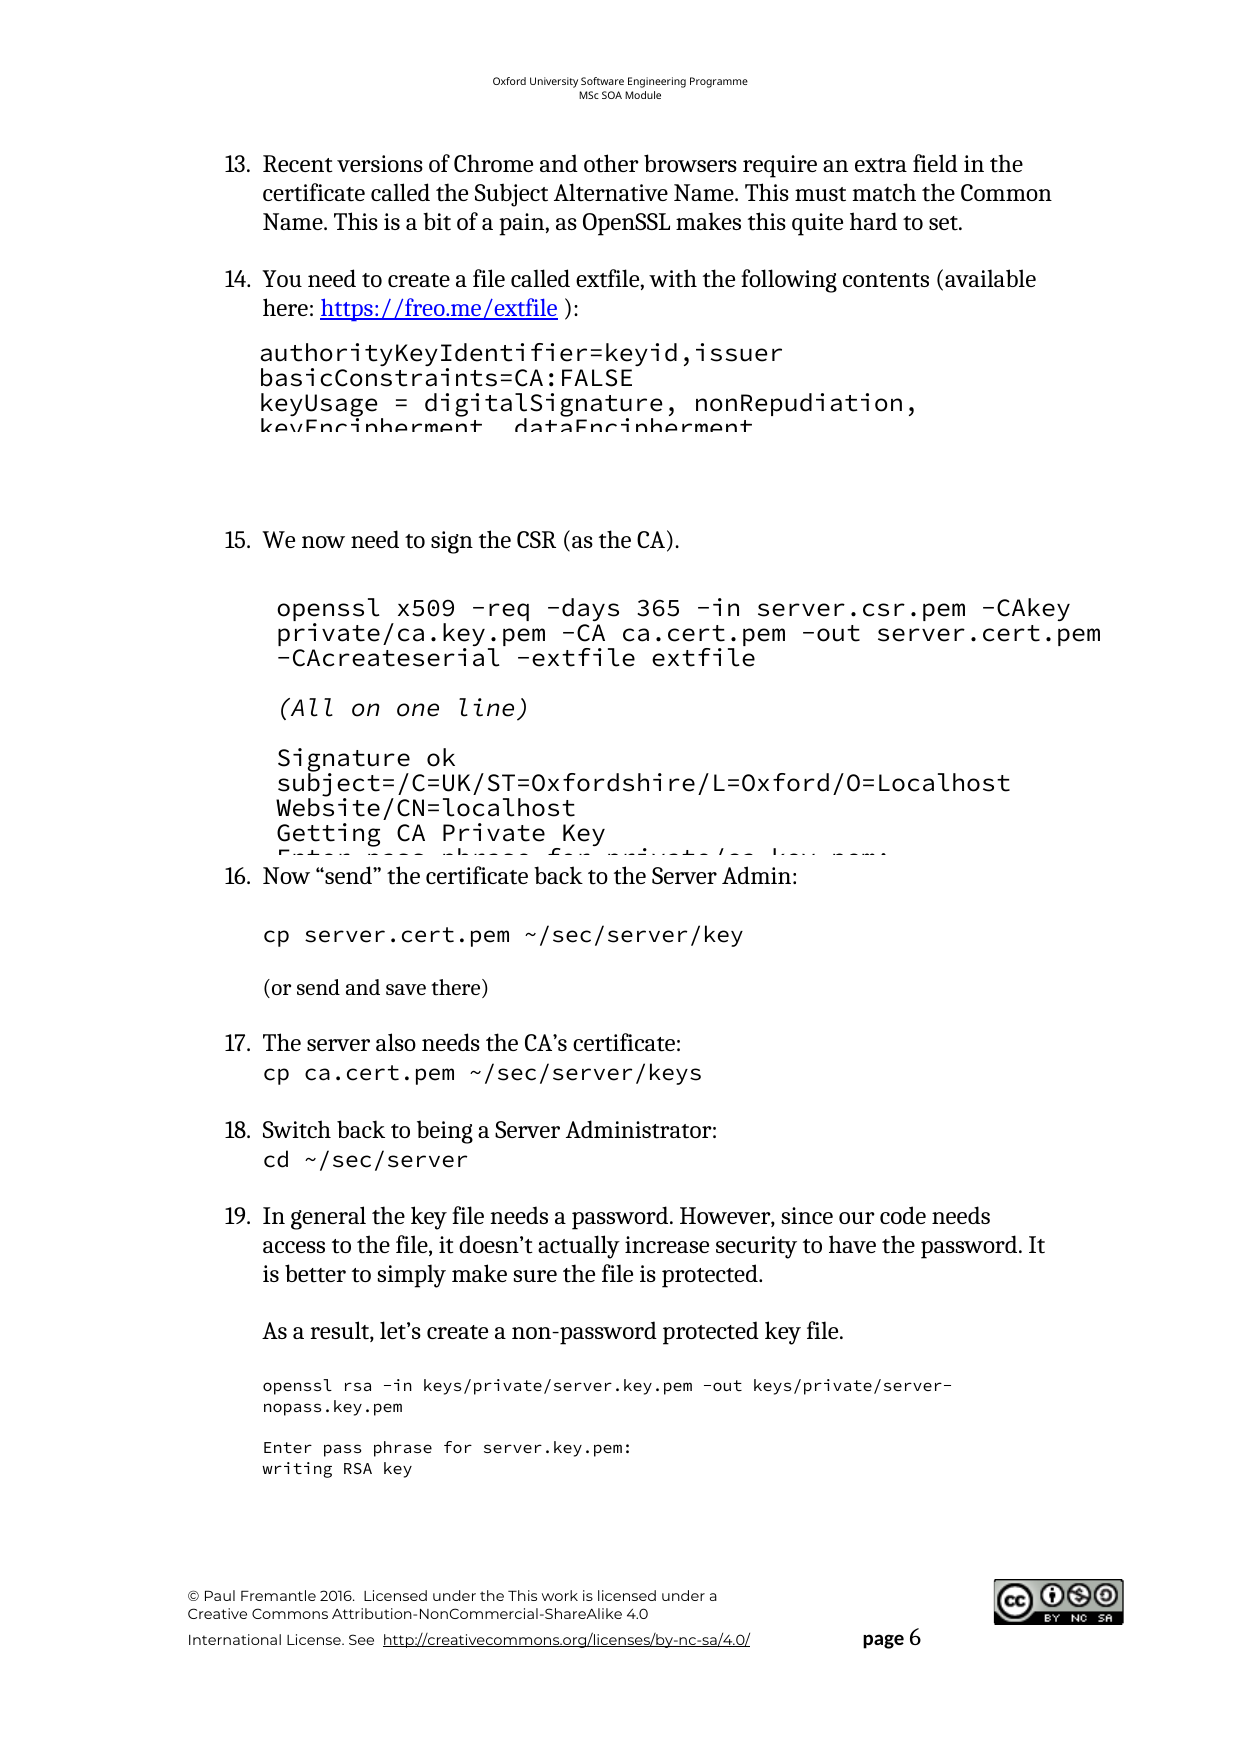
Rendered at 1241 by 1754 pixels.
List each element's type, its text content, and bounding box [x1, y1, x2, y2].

list You need to create a file called extfile, with the following contents (available here: https://freo.me/extfile ): [225, 265, 1053, 322]
list Switch back to being a Server Administrator: cd ~/sec/server [225, 1116, 1053, 1173]
list Recent versions of Chrome and other browsers require an extra field in the certificate called the Subject Alternative Name. This must match the Common Name. This is a bit of a pain, as OpenSSL makes this quite hard to set. [225, 150, 1053, 265]
list Now “send” the certificate back to the Server Admin: [225, 583, 1053, 919]
text Enter pass phrase for server.key.pem: [262, 1416, 1053, 1458]
list The server also needs the CA’s certificate: cp ca.cert.pem ~/sec/server/keys [225, 1029, 1053, 1116]
text (or send and save there) [262, 974, 1053, 1001]
list We now need to sign the CSR (as the CA). [225, 526, 1053, 554]
text cp server.cert.pem ~/sec/server/key [262, 919, 1053, 948]
text writing RSA key [262, 1458, 1053, 1479]
picture [993, 1579, 1124, 1625]
list In general the key file needs a password. However, since our code needs access to the file, it doesn’t actually increase security to have the password. It is better to simply make sure the file is protected. As a result, let’s create a non-password protected key file. openssl rsa -in keys/private/server.key.pem -out keys/private/server-nopass.key.pem [225, 1202, 1053, 1416]
